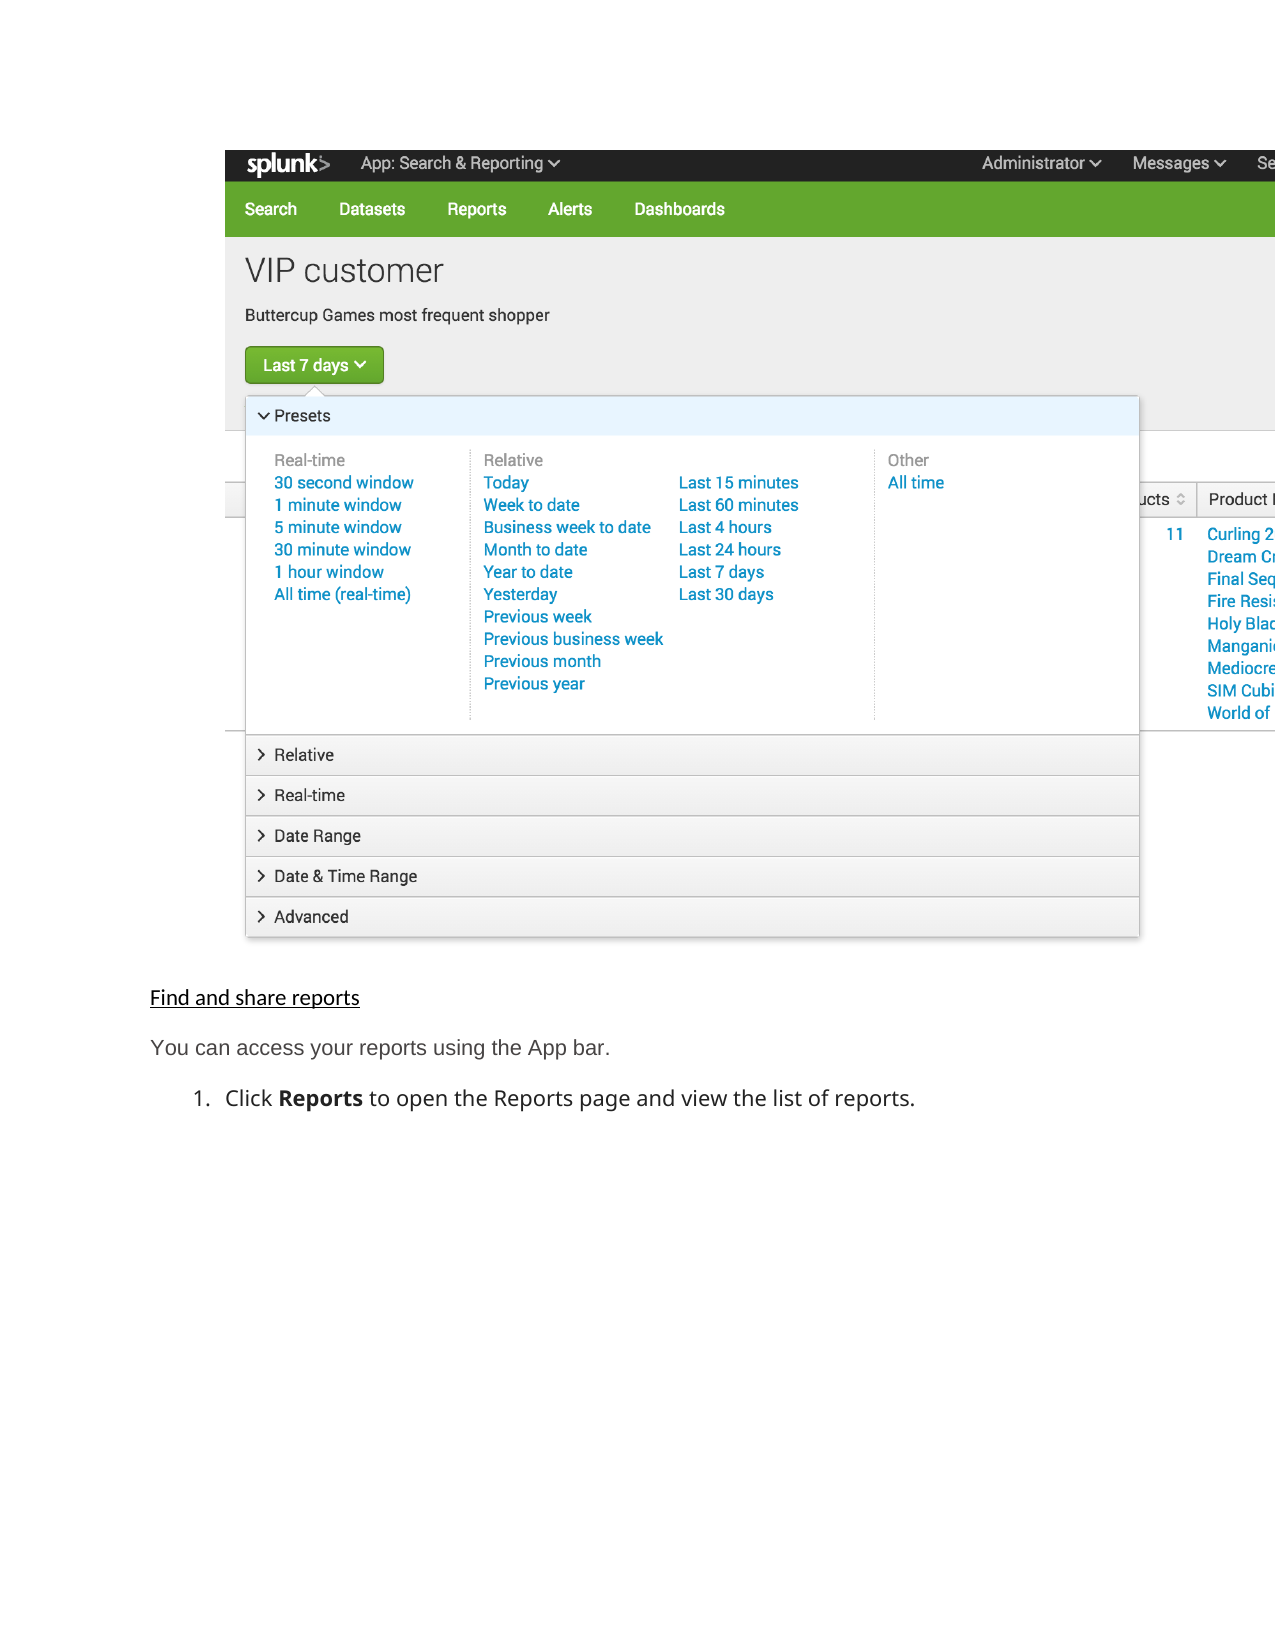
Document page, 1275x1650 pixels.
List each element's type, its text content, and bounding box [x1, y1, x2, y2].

picture [225, 150, 1275, 967]
list Click Reports to open the Reports page and view the list of reports. [192, 1075, 1125, 1113]
text Find and share reports [150, 973, 1125, 1011]
text You can access your reports using the App bar. [150, 1022, 1125, 1060]
